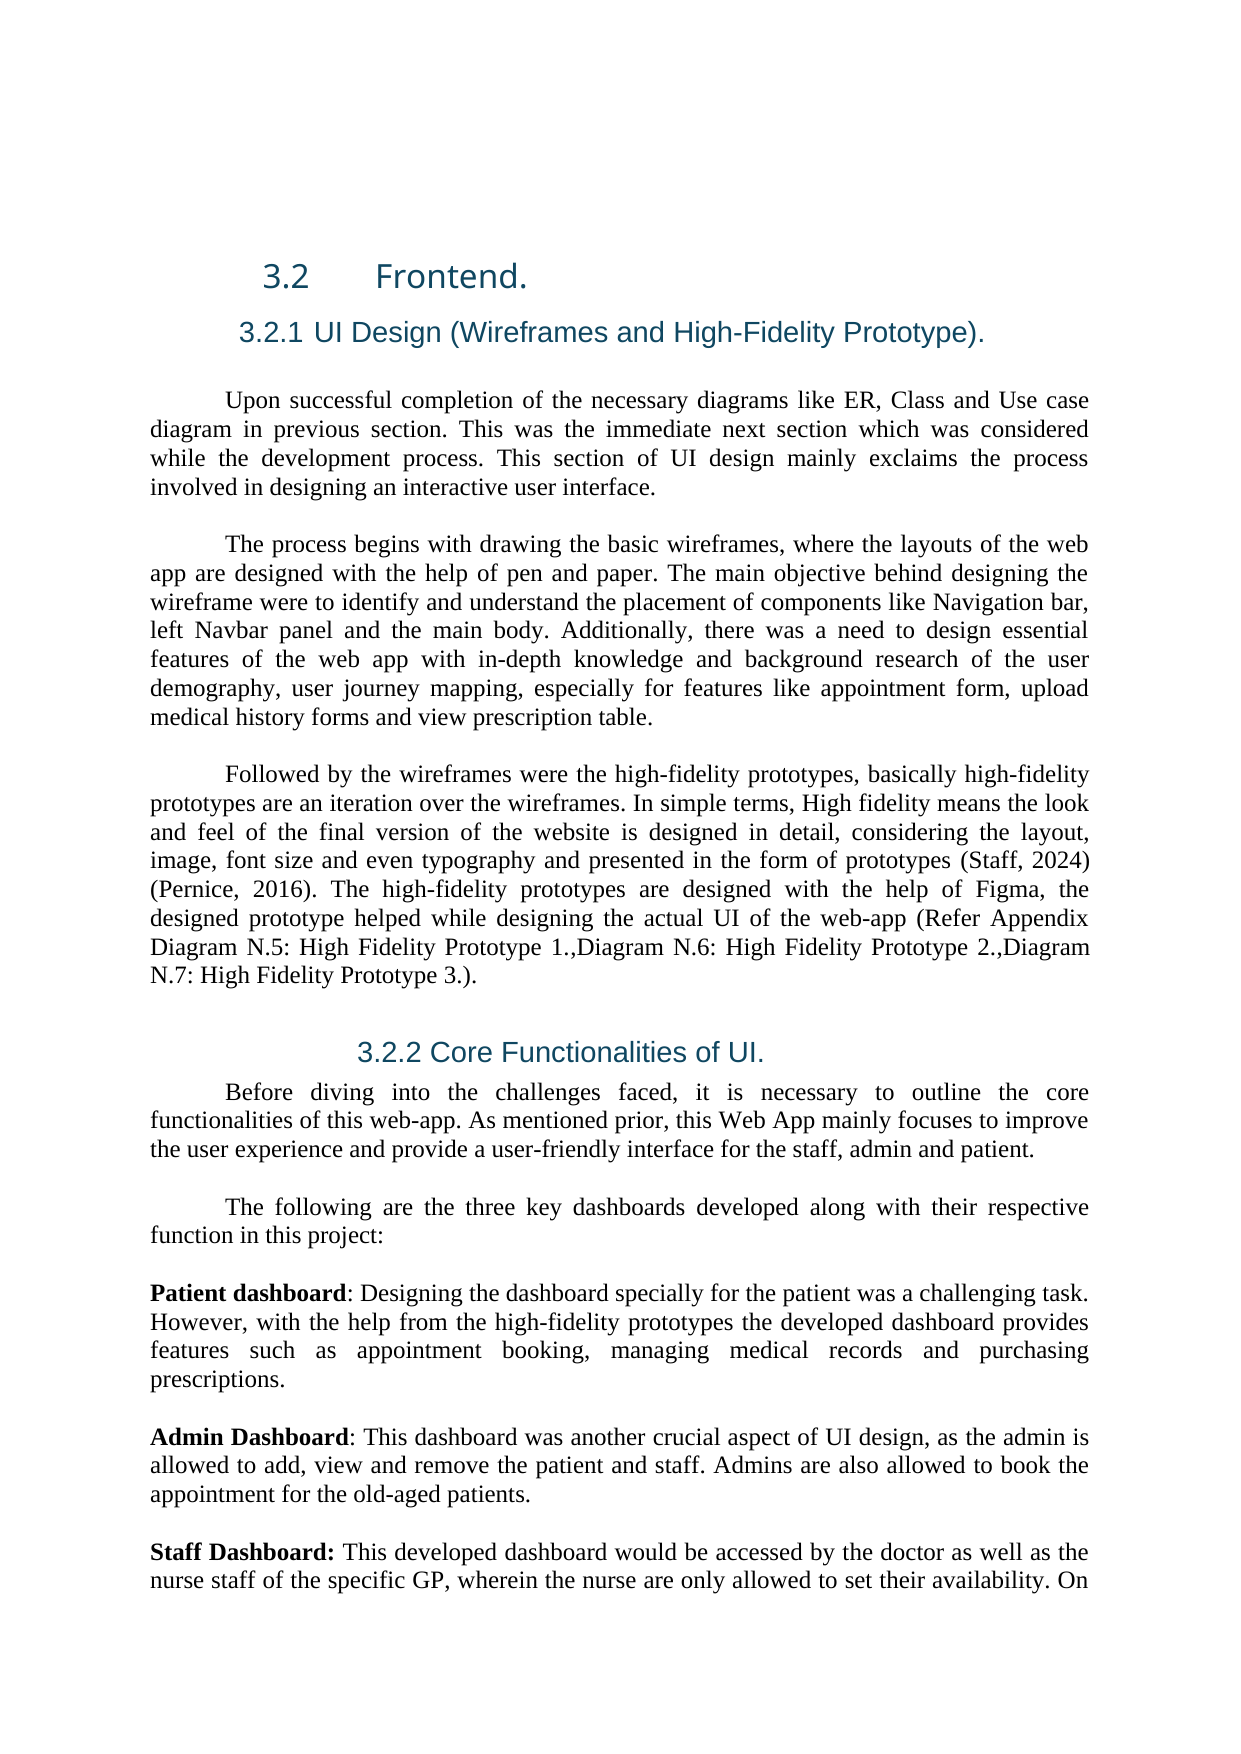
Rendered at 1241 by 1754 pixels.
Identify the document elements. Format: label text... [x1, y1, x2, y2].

text Admin Dashboard: This dashboard was another crucial aspect of UI design, as the admin is allowed to add, view and remove the patient and staff. Admins are also allowed to book the appointment for the old-aged patients. [150, 1422, 1090, 1508]
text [150, 1537, 1090, 1594]
text Patient dashboard: Designing the dashboard specially for the patient was a challenging task. However, with the help from the high-fidelity prototypes the developed dashboard provides features such as appointment booking, managing medical records and purchasing prescriptions. [150, 1278, 1090, 1393]
text Followed by the wireframes were the high-fidelity prototypes, basically high-fidelity prototypes are an iteration over the wireframes. In simple terms, High fidelity means the look and feel of the final version of the website is designed in detail, considering the layout, image, font size and even typography and presented in the form of prototypes . The high-fidelity prototypes are designed with the help of Figma, the designed prototype helped while designing the actual UI of the web-app (Refer Appendix Diagram N.5: High Fidelity Prototype 1.,Diagram N.6: High Fidelity Prototype 2.,Diagram N.7: High Fidelity Prototype 3.). [150, 759, 1090, 989]
text The following are the three key dashboards developed along with their respective function in this project: [150, 1192, 1090, 1249]
subtitle 3.2.2 Core Functionalities of UI. [282, 1035, 1090, 1068]
subtitle UI Design (Wireframes and High-Fidelity Prototype). [239, 315, 1090, 348]
text Upon successful completion of the necessary diagrams like ER, Class and Use case diagram in previous section. This was the immediate next section which was considered while the development process. This section of UI design mainly exclaims the process involved in designing an interactive user interface. [150, 386, 1090, 501]
text Before diving into the challenges faced, it is necessary to outline the core functionalities of this web-app. As mentioned prior, this Web App mainly focuses to improve the user experience and provide a user-friendly interface for the staff, admin and patient. [150, 1077, 1090, 1163]
text The process begins with drawing the basic wireframes, where the layouts of the web app are designed with the help of pen and paper. The main objective behind designing the wireframe were to identify and understand the placement of components like Navigation bar, left Navbar panel and the main body. Additionally, there was a need to design essential features of the web app with in-depth knowledge and background research of the user demography, user journey mapping, especially for features like appointment form, upload medical history forms and view prescription table. [150, 529, 1090, 731]
subtitle Frontend. [262, 253, 1090, 298]
